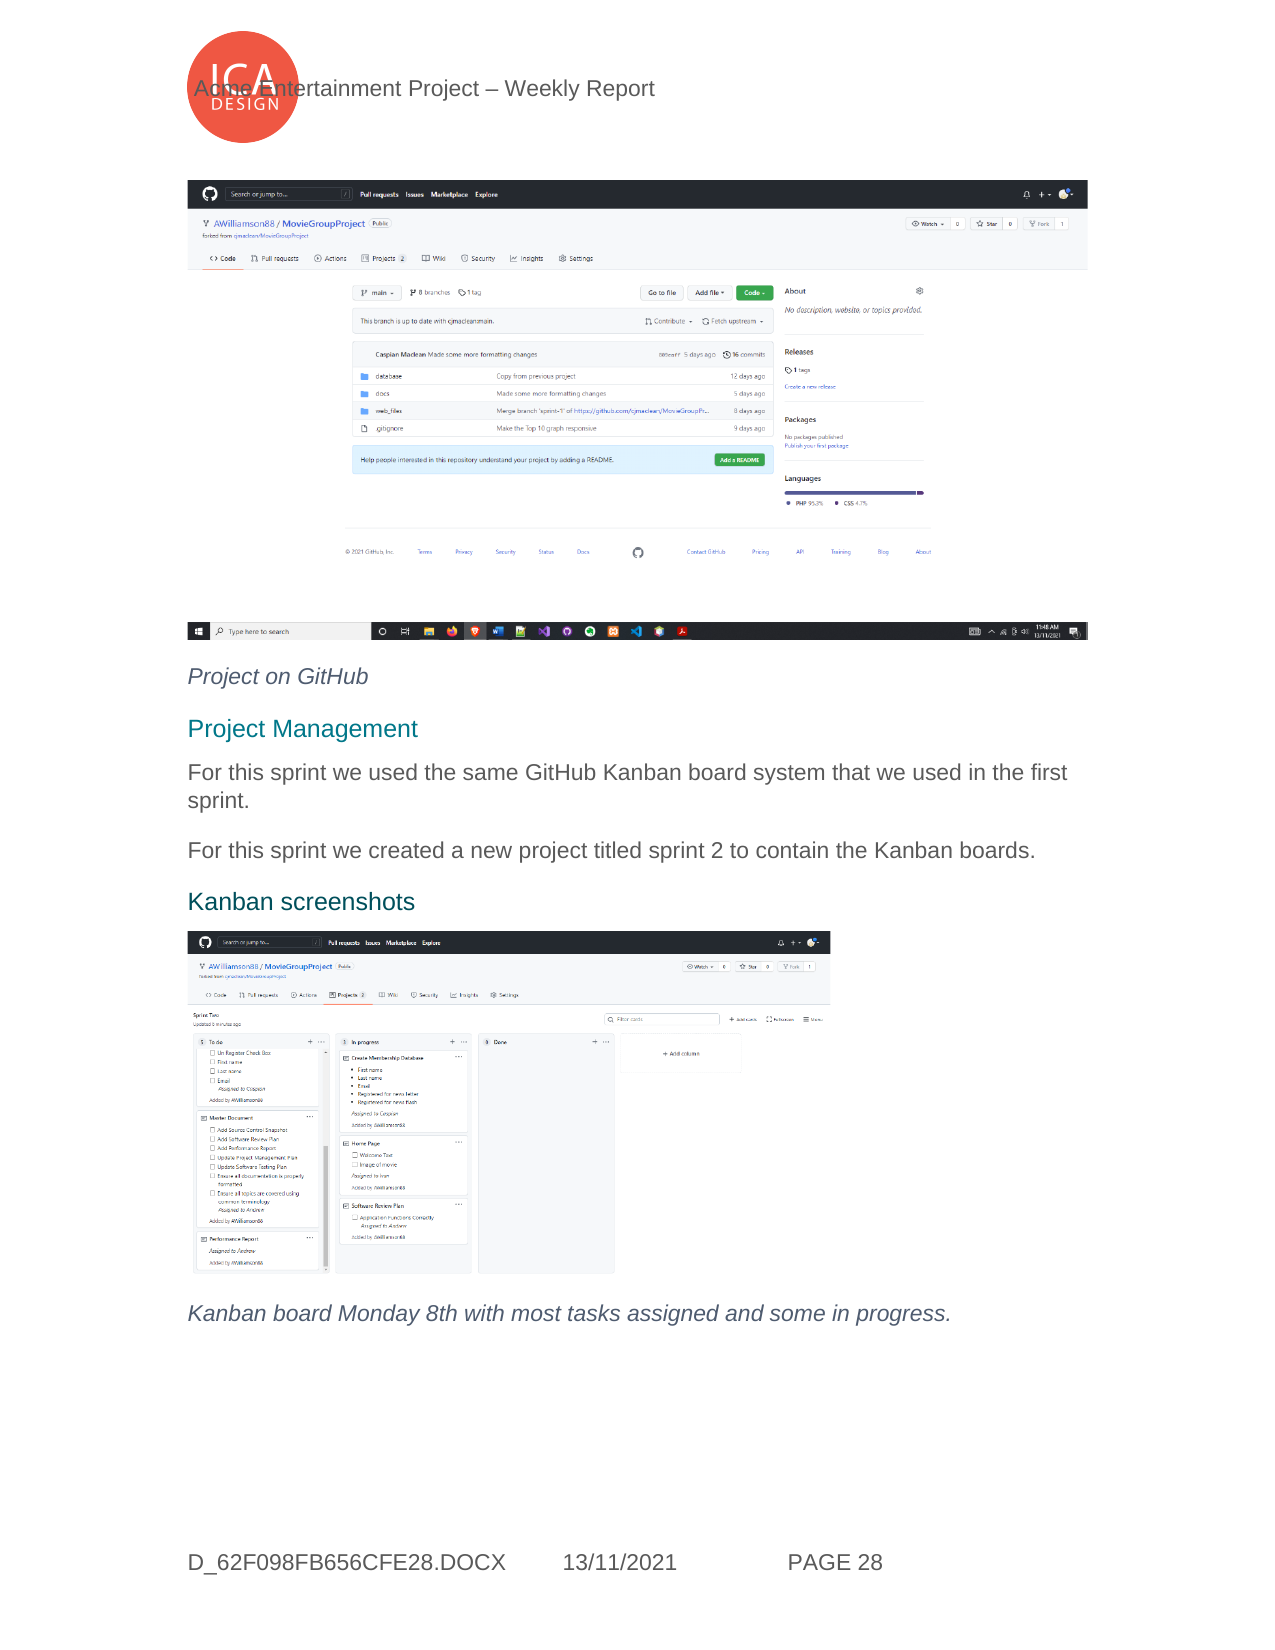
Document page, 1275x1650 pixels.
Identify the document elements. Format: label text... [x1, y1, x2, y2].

picture [187, 31, 299, 143]
text Kanban board Monday 8th with most tasks assigned and some in progress. [187, 1300, 1087, 1326]
text For this sprint we created a new project titled sprint 2 to contain the Kanban boards. [187, 837, 1087, 863]
subtitle Project Management [187, 714, 1087, 743]
picture [187, 180, 1088, 640]
picture [187, 931, 831, 1277]
text Project on GitHub [187, 663, 1087, 689]
text For this sprint we used the same GitHub Kanban board system that we used in the first sprint. [187, 758, 1087, 814]
subtitle Kanban screenshots [187, 887, 1087, 916]
